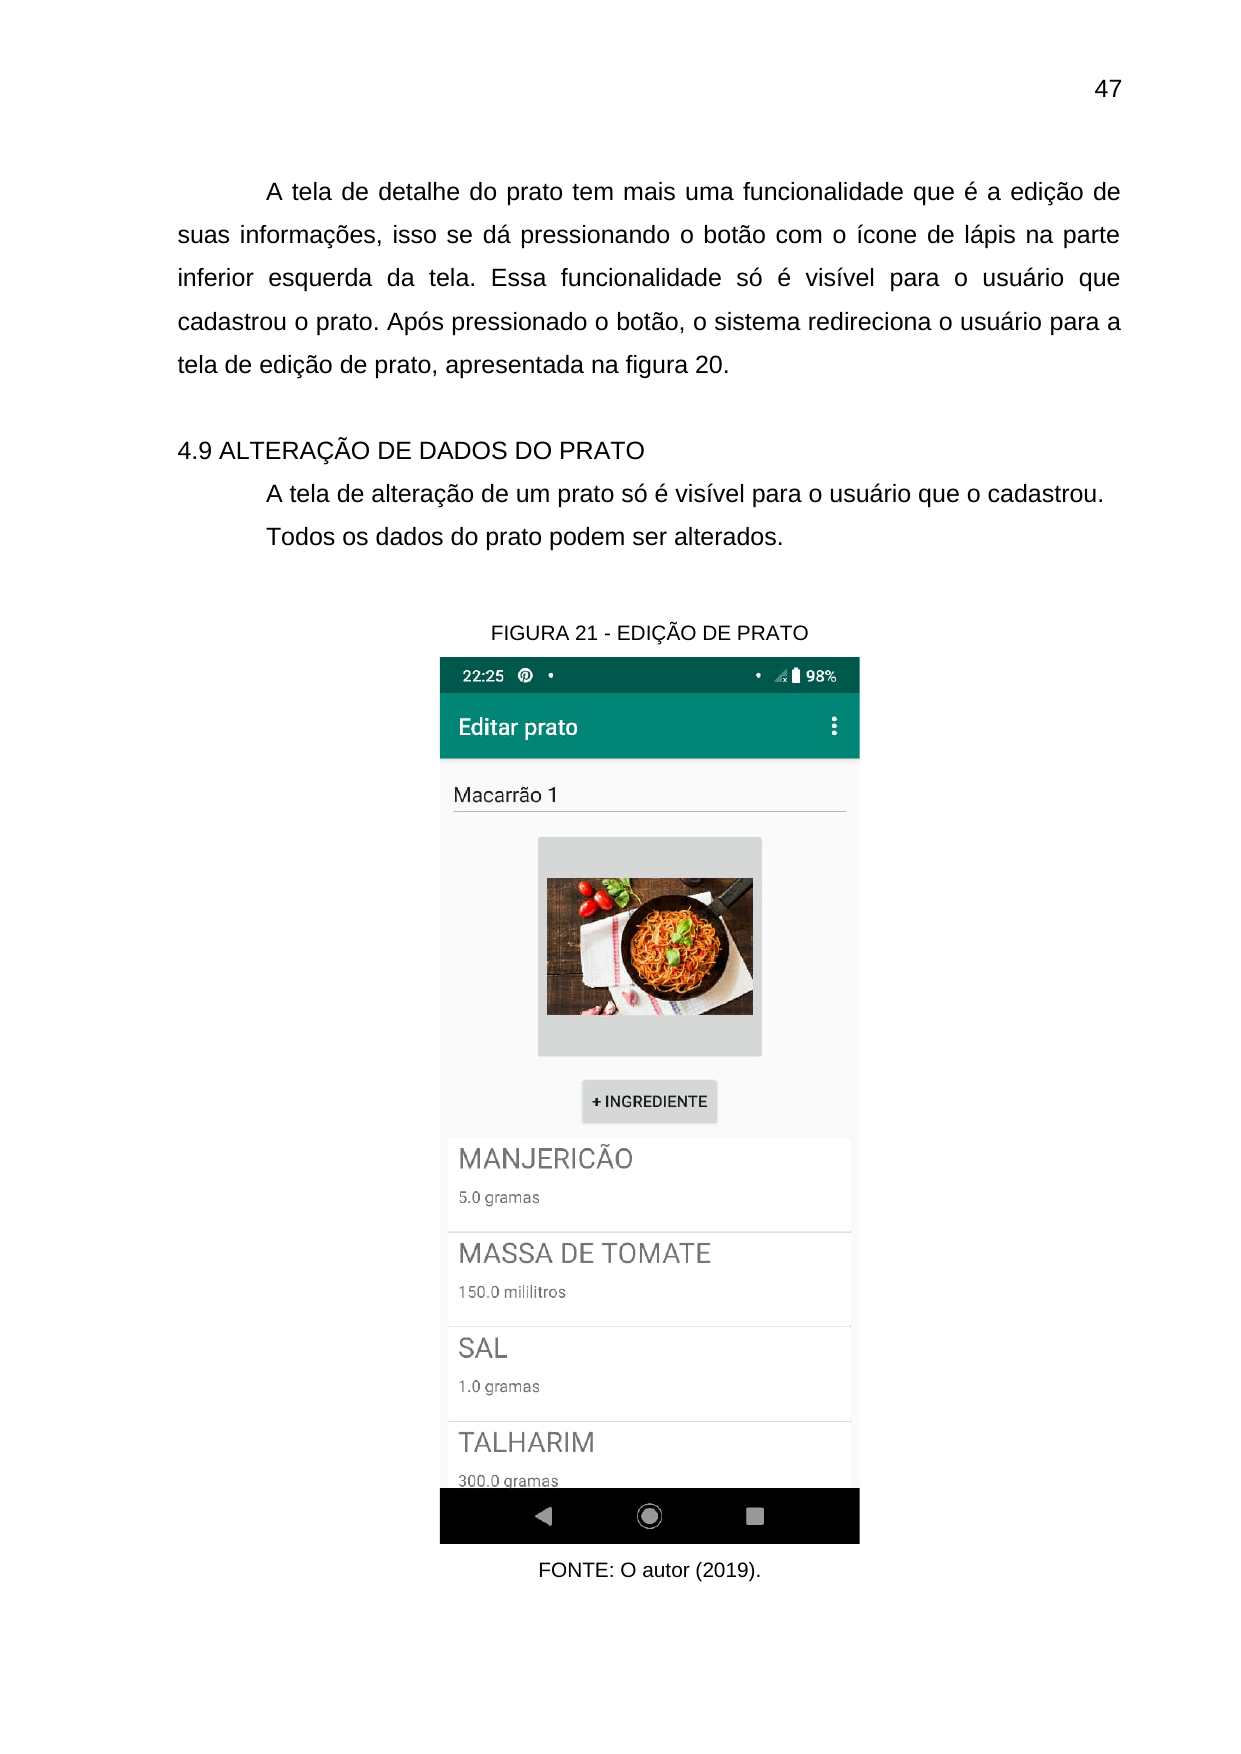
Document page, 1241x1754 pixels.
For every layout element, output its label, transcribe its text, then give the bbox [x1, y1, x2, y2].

text Todos os dados do prato podem ser alterados. [177, 522, 1122, 551]
text FONTE: O autor (2019). [177, 1558, 1122, 1582]
picture [439, 657, 860, 1544]
text A tela de alteração de um prato só é visível para o usuário que o cadastrou. [177, 479, 1122, 508]
subtitle ALTERAÇÃO DE DADOS DO PRATO [177, 436, 1122, 465]
text A tela de detalhe do prato tem mais uma funcionalidade que é a edição de suas informações, isso se dá pressionando o botão com o ícone de lápis na parte inferior esquerda da tela. Essa funcionalidade só é visível para o usuário que cadastrou o prato. Após pressionado o botão, o sistema redireciona o usuário para a tela de edição de prato, apresentada na figura 20. [177, 177, 1122, 378]
text FIGURA 21 - EDIÇÃO DE PRATO [177, 621, 1122, 645]
